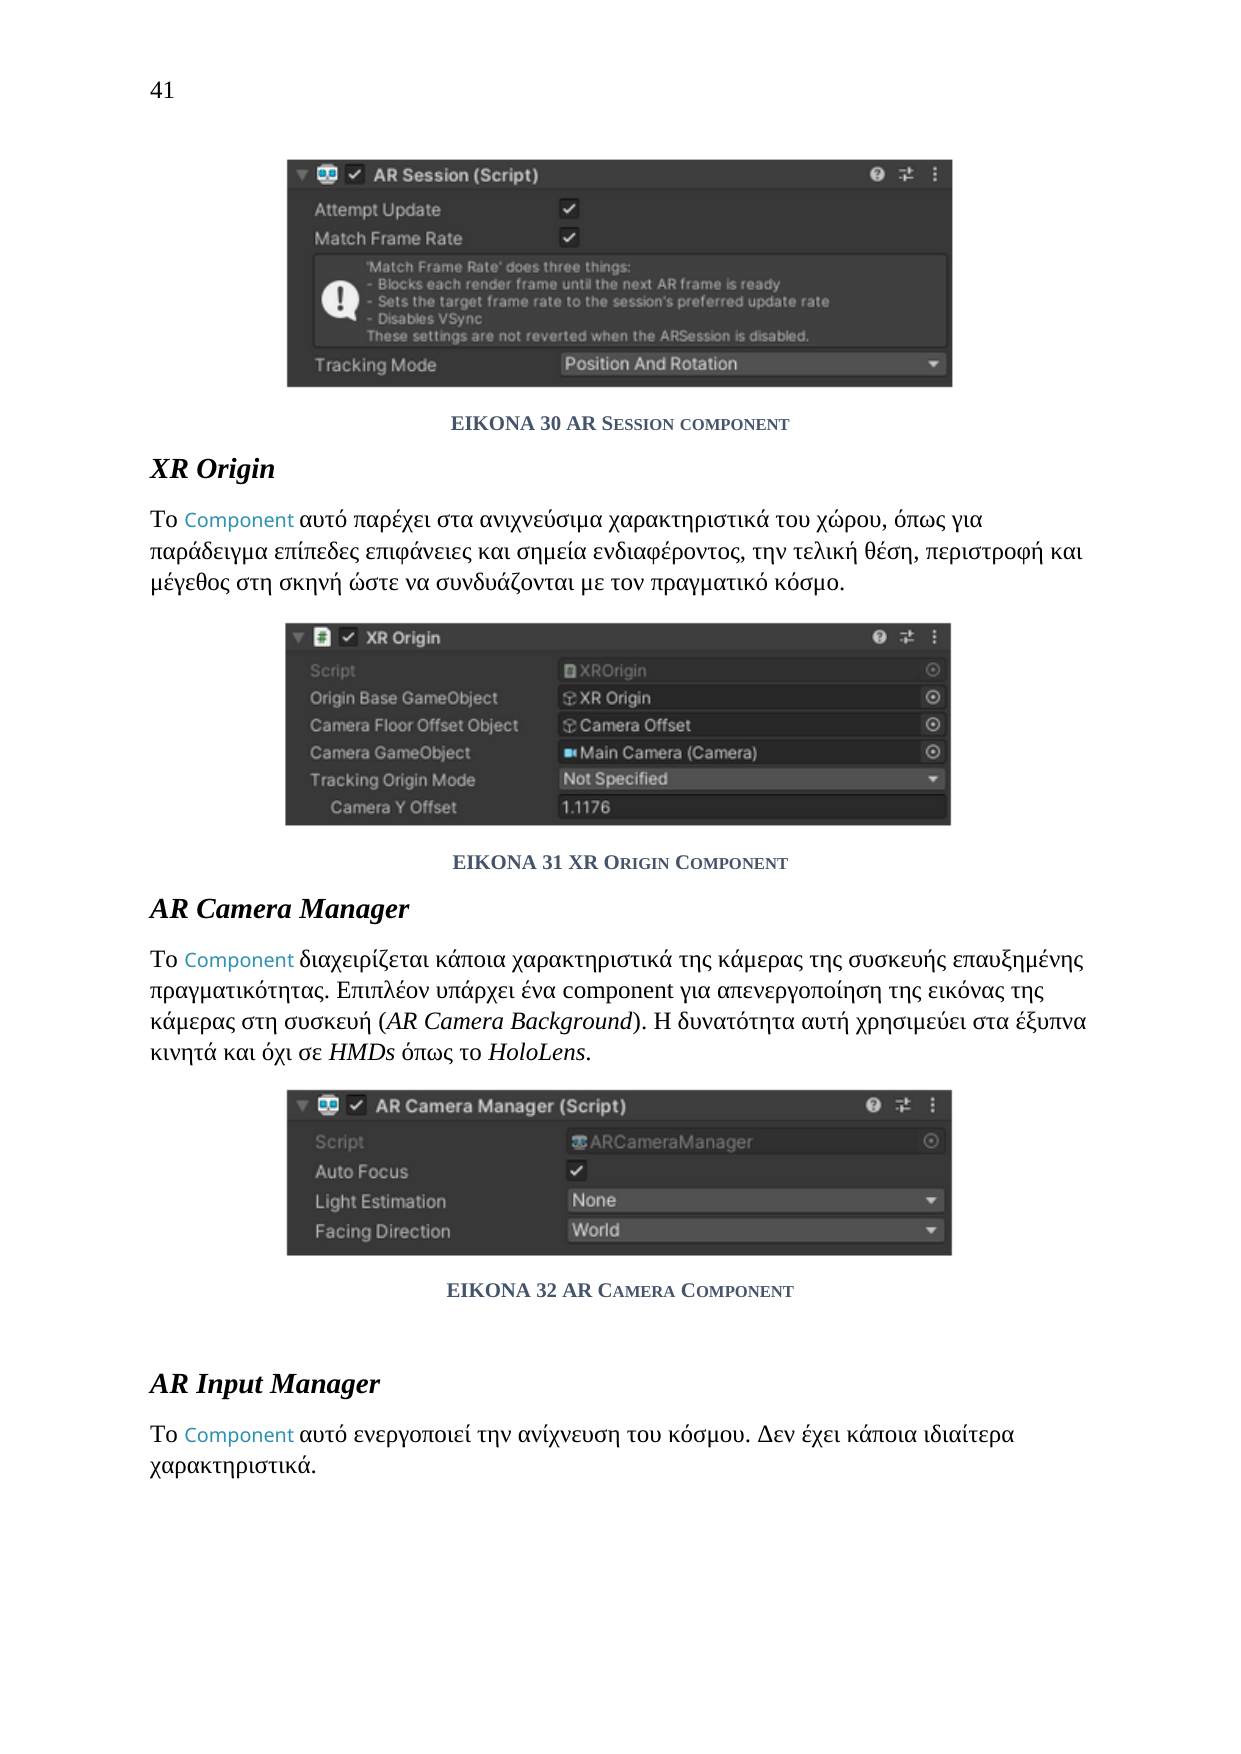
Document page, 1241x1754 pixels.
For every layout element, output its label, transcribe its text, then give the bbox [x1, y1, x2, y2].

text To Component αυτό παρέχει στα ανιχνεύσιμα χαρακτηριστικά του χώρου, όπως για παράδειγμα επίπεδες επιφάνειες και σημεία ενδιαφέροντος, την τελική θέση, περιστροφή και μέγεθος στη σκηνή ώστε να συνδυάζονται με τον πραγματικό κόσμο. [150, 504, 1090, 596]
text XR Origin [150, 452, 1090, 485]
picture [278, 150, 962, 392]
text AR Input Manager [150, 1366, 1090, 1400]
text To Component διαχειρίζεται κάποια χαρακτηριστικά της κάμερας της συσκευής επαυξημένης πραγματικότητας. Επιπλέον υπάρχει ένα component για απενεργοποίηση της εικόνας της κάμερας στη συσκευή (AR Camera Background). Η δυνατότητα αυτή χρησιμεύει στα έξυπνα κινητά και όχι σε HMDs όπως το HoloLens. [150, 944, 1090, 1066]
picture [281, 614, 959, 832]
text To Component αυτό ενεργοποιεί την ανίχνευση του κόσμου. Δεν έχει κάποια ιδιαίτερα χαρακτηριστικά. [150, 1419, 1090, 1479]
picture [281, 1085, 959, 1259]
text AR Camera Manager [150, 891, 1090, 924]
